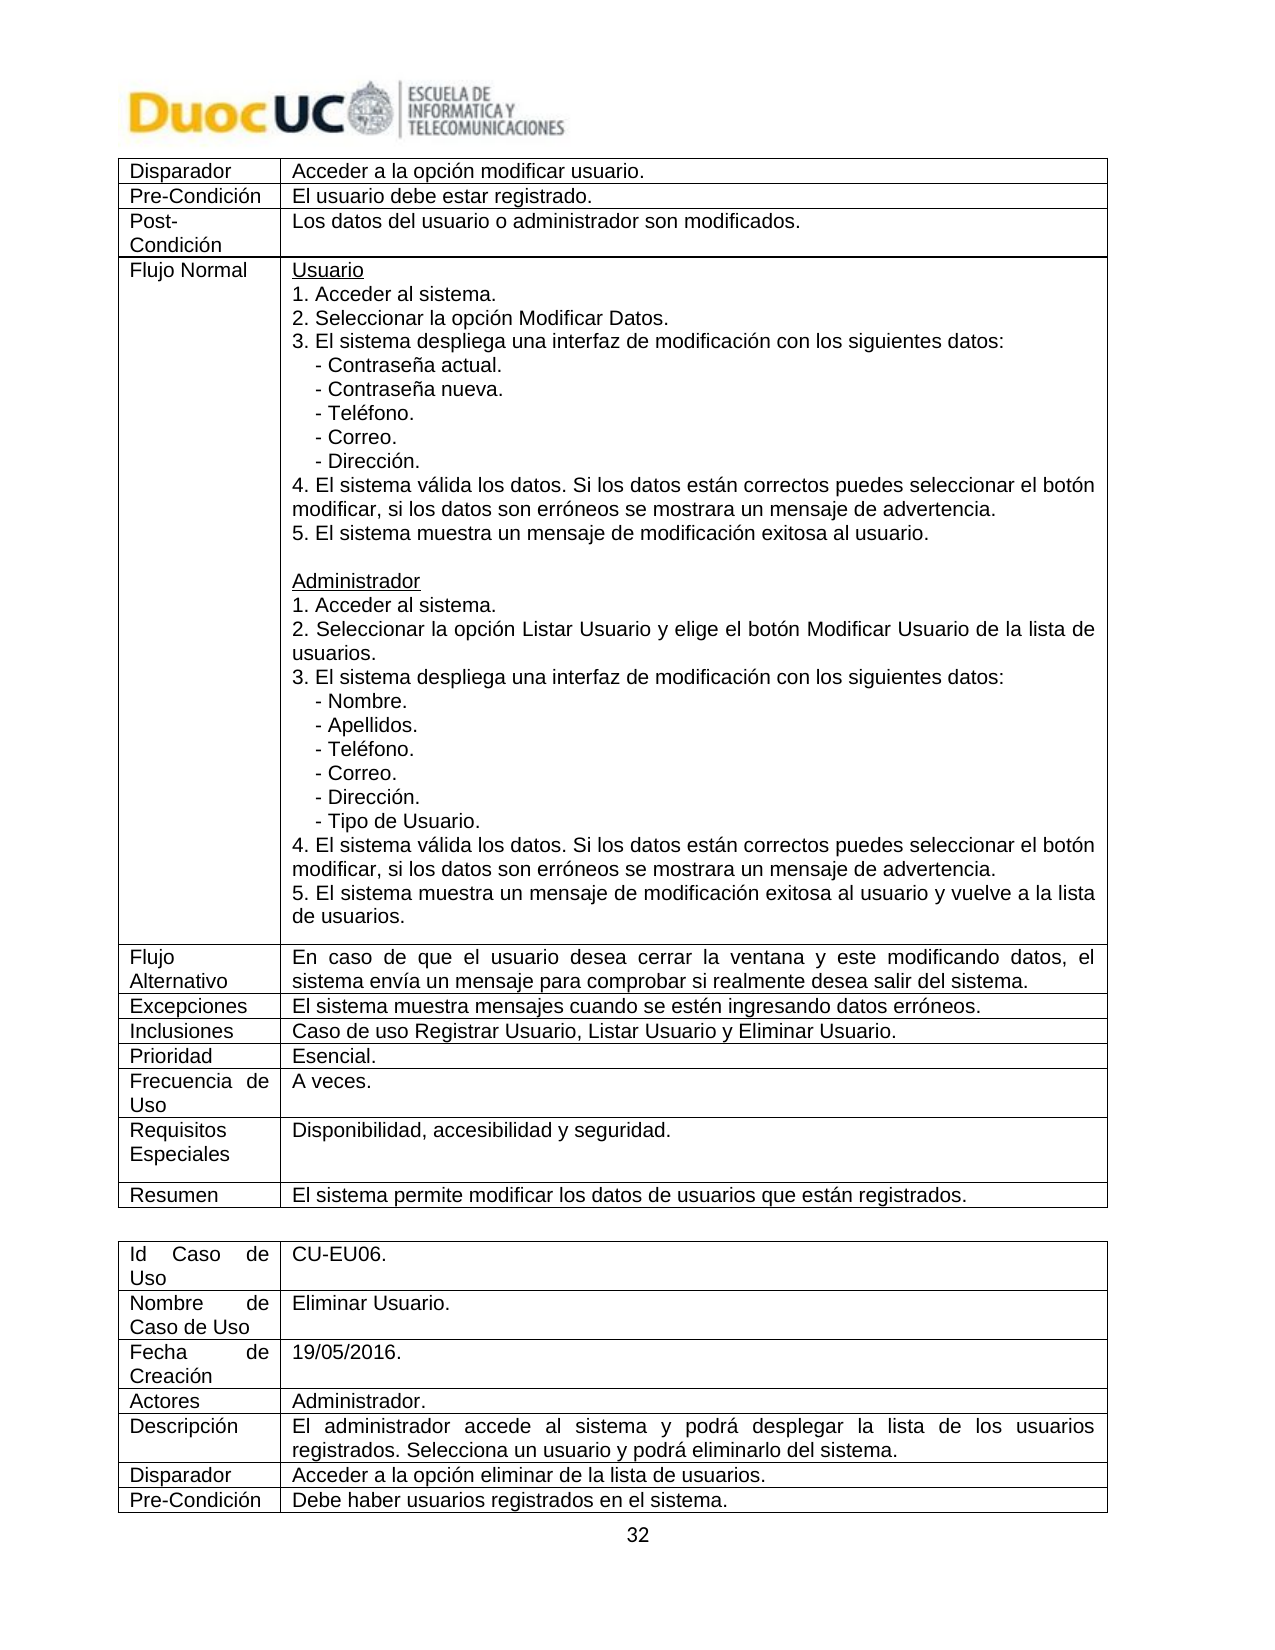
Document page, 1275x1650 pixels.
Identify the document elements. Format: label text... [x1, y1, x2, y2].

table_cell En caso de que el usuario desea cerrar la ventana y este modificando datos, el sistema envía un mensaje para comprobar si realmente desea salir del sistema. [281, 945, 1107, 993]
table_cell Acceder a la opción modificar usuario. [281, 159, 1107, 182]
table_cell Caso de uso Registrar Usuario, Listar Usuario y Eliminar Usuario. [281, 1019, 1107, 1043]
table_cell Actores [119, 1389, 280, 1413]
table_cell Post-Condición [119, 209, 280, 256]
table_cell Los datos del usuario o administrador son modificados. [281, 209, 1107, 256]
table_cell Flujo Alternativo [119, 945, 280, 993]
table_cell 19/05/2016. [281, 1340, 1107, 1388]
table_cell Resumen [119, 1183, 280, 1207]
table_cell El sistema permite modificar los datos de usuarios que están registrados. [281, 1183, 1107, 1207]
picture [118, 59, 589, 158]
table_cell Acceder a la opción eliminar de la lista de usuarios. [281, 1463, 1107, 1487]
table_cell El sistema muestra mensajes cuando se estén ingresando datos erróneos. [281, 994, 1107, 1018]
table_cell Esencial. [281, 1044, 1107, 1068]
table_cell Pre-Condición [119, 184, 280, 207]
table_cell El administrador accede al sistema y podrá desplegar la lista de los usuarios registrados. Selecciona un usuario y podrá eliminarlo del sistema. [281, 1414, 1107, 1462]
table_cell Prioridad [119, 1044, 280, 1068]
table_cell El usuario debe estar registrado. [281, 184, 1107, 207]
table_cell Disponibilidad, accesibilidad y seguridad. [281, 1118, 1107, 1182]
table_cell Administrador. [281, 1389, 1107, 1413]
table_cell Excepciones [119, 994, 280, 1018]
table_cell Debe haber usuarios registrados en el sistema. [281, 1488, 1107, 1512]
table_header Id Caso de Uso [119, 1242, 280, 1290]
table_cell Fecha de Creación [119, 1340, 280, 1388]
table_cell Requisitos Especiales [119, 1118, 280, 1182]
table_cell A veces. [281, 1069, 1107, 1117]
table_cell Frecuencia de Uso [119, 1069, 280, 1117]
table_cell Usuario 1. Acceder al sistema. 2. Seleccionar la opción Modificar Datos. 3. El sistema despliega una interfaz de modificación con los siguientes datos: - Contraseña actual. - Contraseña nueva. - Teléfono. - Correo. - Dirección. 4. El sistema válida los datos. Si los datos están correctos puedes seleccionar el botón modificar, si los datos son erróneos se mostrara un mensaje de advertencia. 5. El sistema muestra un mensaje de modificación exitosa al usuario. Administrador 1. Acceder al sistema. 2. Seleccionar la opción Listar Usuario y elige el botón Modificar Usuario de la lista de usuarios. 3. El sistema despliega una interfaz de modificación con los siguientes datos: - Nombre. - Apellidos. - Teléfono. - Correo. - Dirección. - Tipo de Usuario. 4. El sistema válida los datos. Si los datos están correctos puedes seleccionar el botón modificar, si los datos son erróneos se mostrara un mensaje de advertencia. 5. El sistema muestra un mensaje de modificación exitosa al usuario y vuelve a la lista de usuarios. [281, 258, 1107, 944]
table_cell Eliminar Usuario. [281, 1291, 1107, 1339]
table_cell Nombre de Caso de Uso [119, 1291, 280, 1339]
table_cell Flujo Normal [119, 258, 280, 944]
table_cell Disparador [119, 1463, 280, 1487]
table_cell Descripción [119, 1414, 280, 1462]
table_cell Pre-Condición [119, 1488, 280, 1512]
table_header CU-EU06. [281, 1242, 1107, 1290]
table_cell Inclusiones [119, 1019, 280, 1043]
table_cell Disparador [119, 159, 280, 182]
